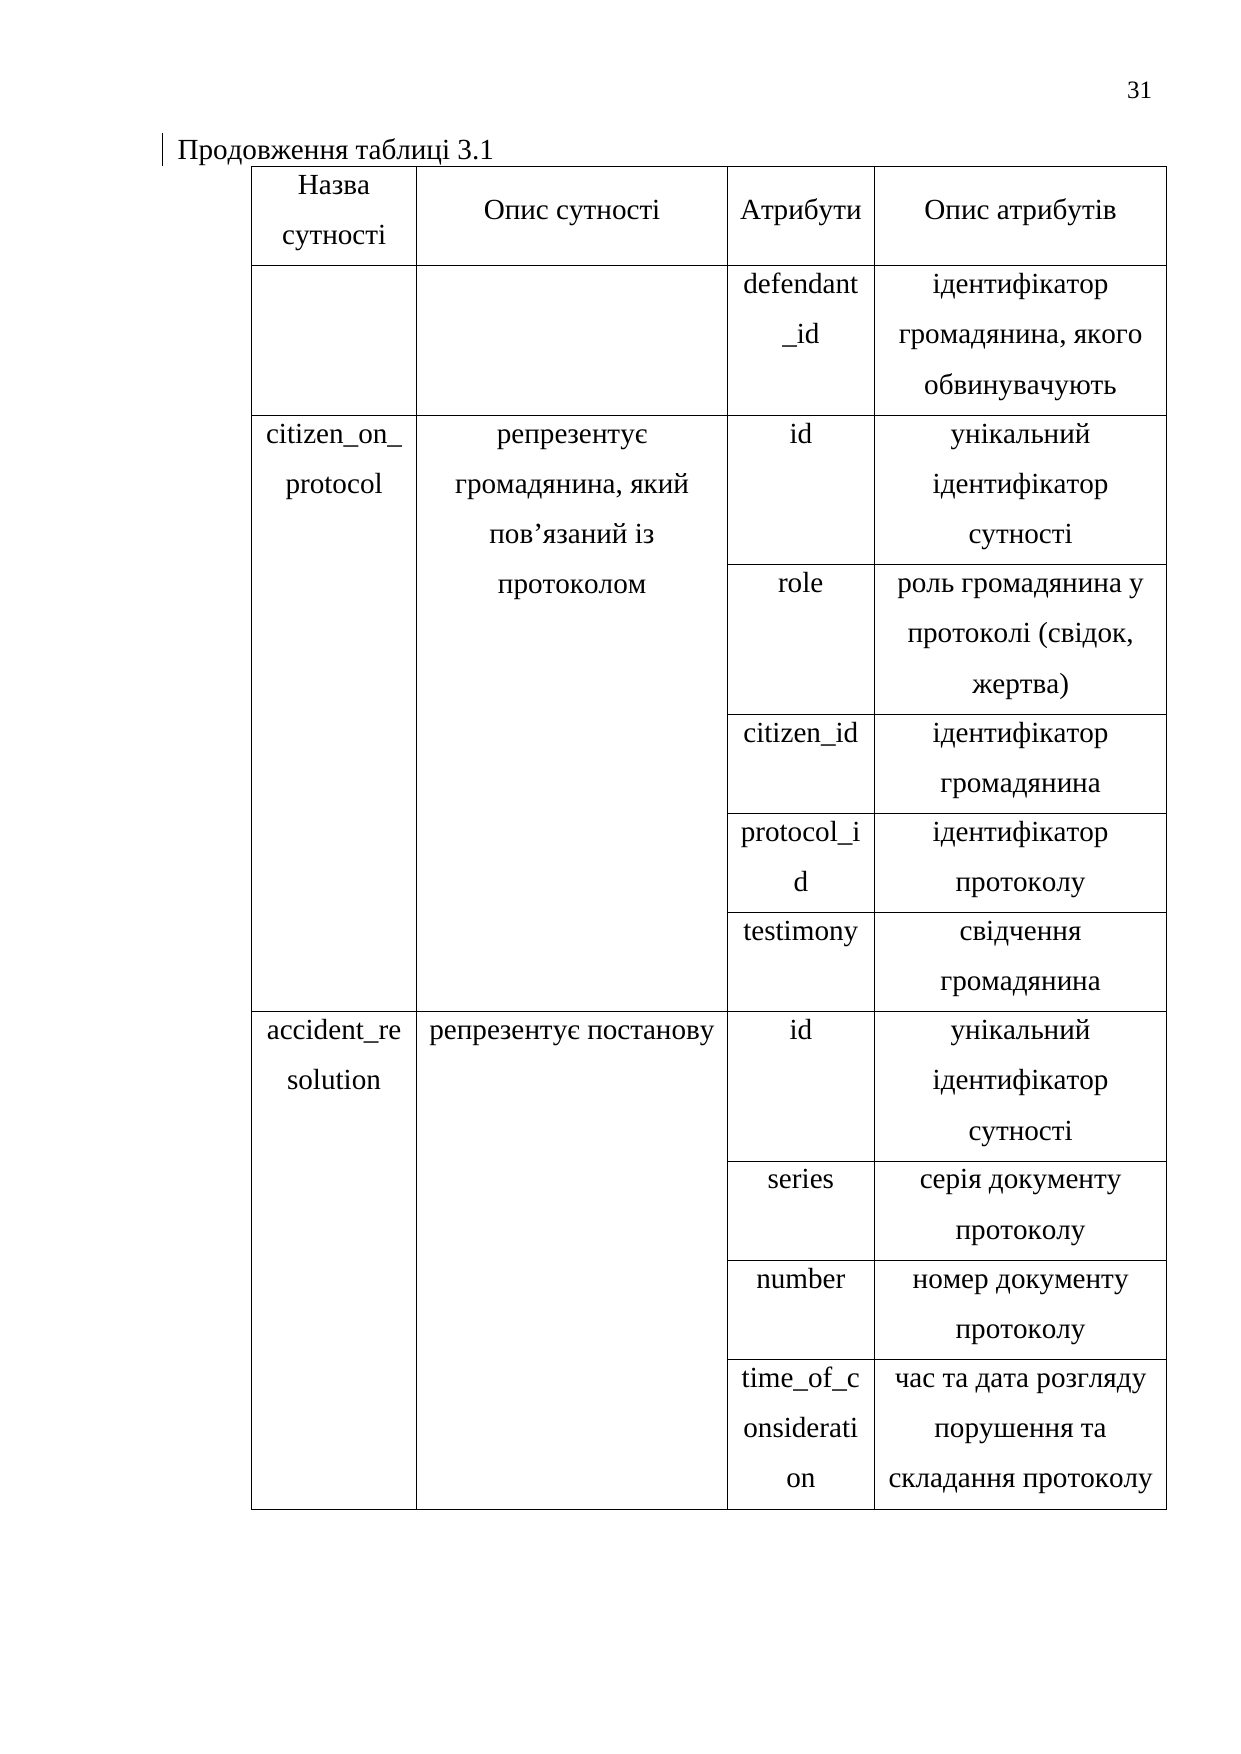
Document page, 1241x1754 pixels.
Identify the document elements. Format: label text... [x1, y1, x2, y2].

table_cell series [728, 1162, 874, 1260]
table_cell defendant_id [728, 266, 874, 415]
table_cell роль громадянина у протоколі (свідок, жертва) [875, 565, 1166, 714]
table_cell унікальний ідентифікатор сутності [875, 416, 1166, 564]
table_cell свідчення громадянина [875, 913, 1166, 1011]
table_cell number [728, 1261, 874, 1359]
table_cell унікальний ідентифікатор сутності [875, 1012, 1166, 1161]
table_cell ідентифікатор громадянина [875, 715, 1166, 813]
table_cell role [728, 565, 874, 714]
table_cell репрезентує громадянина, який повʼязаний із протоколом [417, 416, 727, 1011]
table_header Атрибути [728, 167, 874, 265]
table_cell id [728, 416, 874, 564]
table_cell testimony [728, 913, 874, 1011]
table_cell accident_resolution [252, 1012, 416, 1508]
table_cell protocol_id [728, 814, 874, 912]
table_cell id [728, 1012, 874, 1161]
table_cell серія документу протоколу [875, 1162, 1166, 1260]
table_cell [417, 266, 727, 415]
table_header Опис атрибутів [875, 167, 1166, 265]
table_cell ідентифікатор протоколу [875, 814, 1166, 912]
table_header Назва сутності [252, 167, 416, 265]
text Продовження таблиці 3.1 [177, 132, 1152, 166]
table_cell репрезентує постанову [417, 1012, 727, 1508]
table_cell [252, 266, 416, 415]
table_cell time_of_consideration [728, 1360, 874, 1508]
table_cell citizen_id [728, 715, 874, 813]
table_cell час та дата розгляду порушення та складання протоколу [875, 1360, 1166, 1508]
table_header Опис сутності [417, 167, 727, 265]
table_cell ідентифікатор громадянина, якого обвинувачують [875, 266, 1166, 415]
table_cell citizen_on_protocol [252, 416, 416, 1011]
table_cell номер документу протоколу [875, 1261, 1166, 1359]
